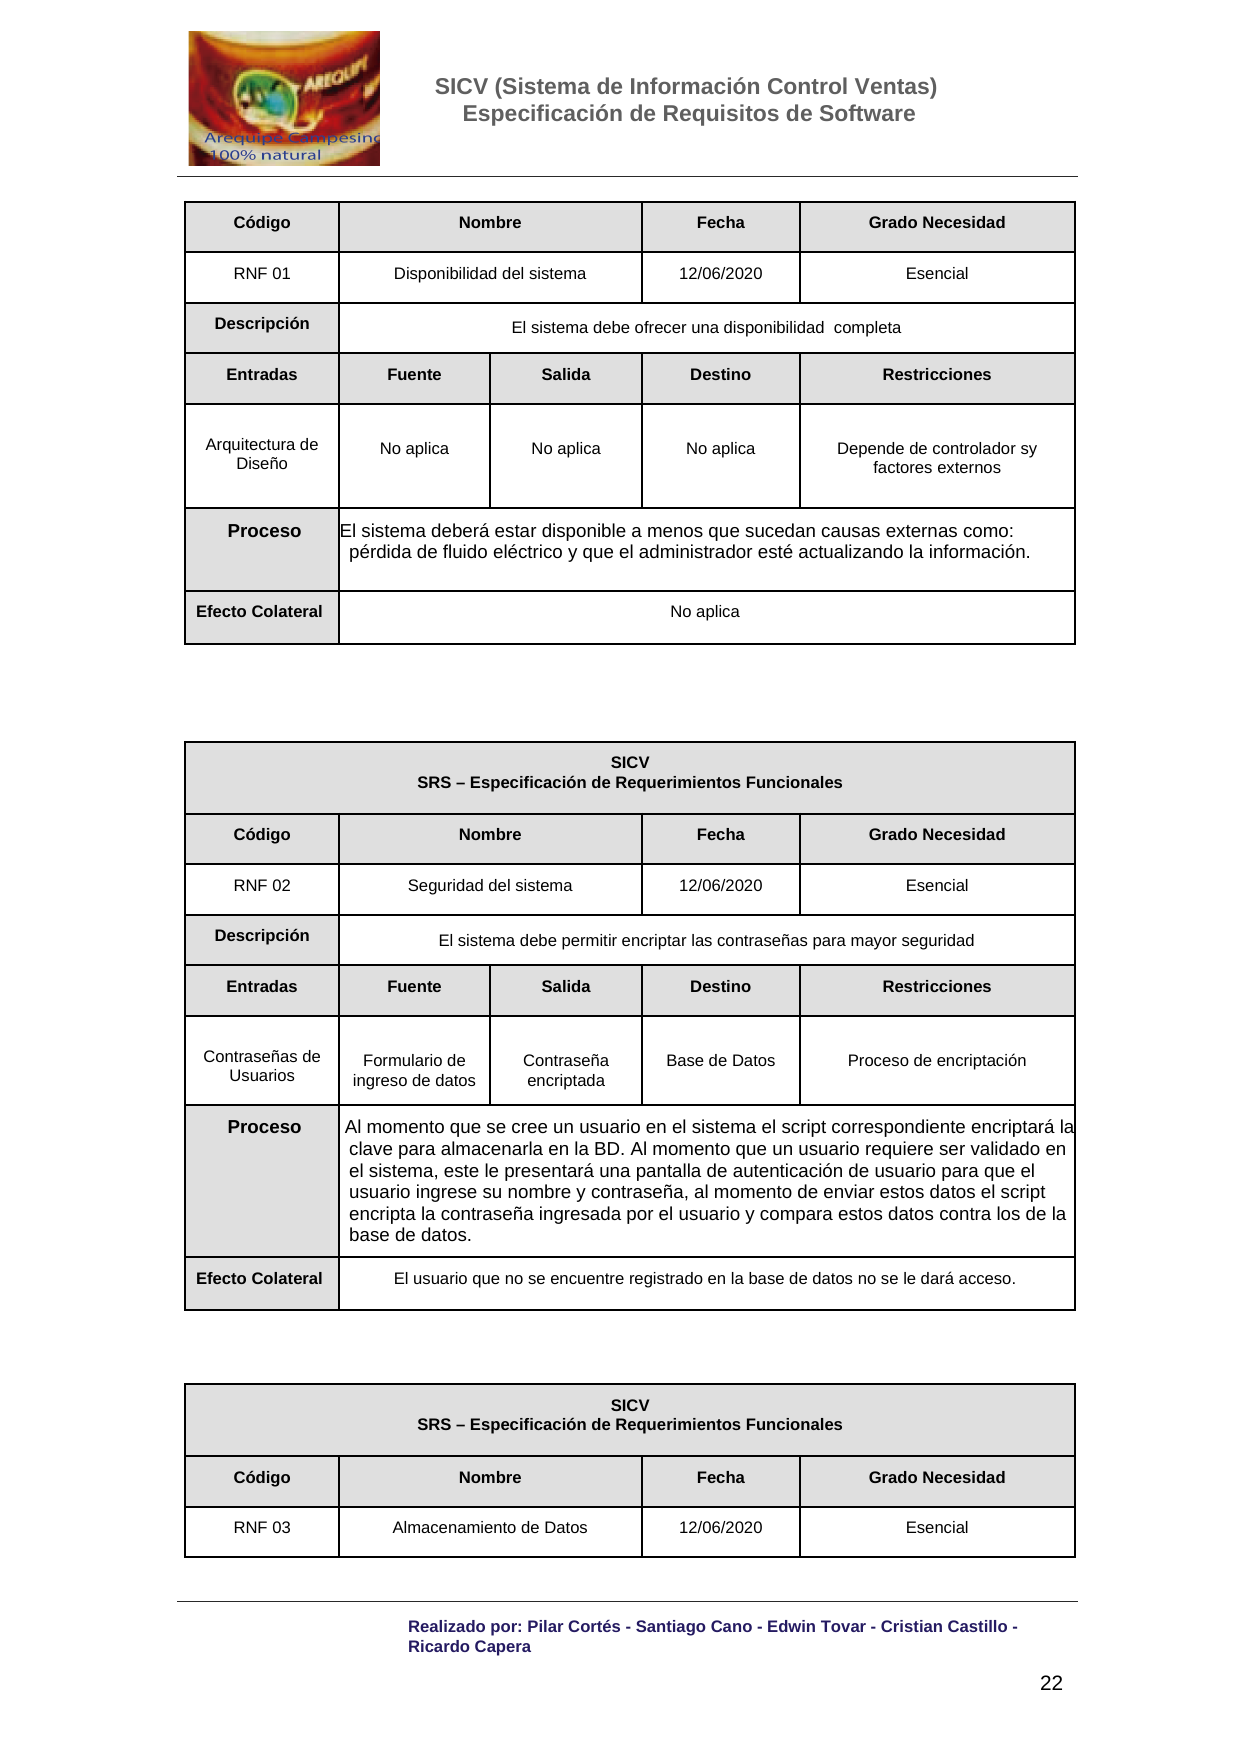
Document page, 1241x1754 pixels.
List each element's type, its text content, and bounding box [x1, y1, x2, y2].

table_cell No aplica [340, 592, 1074, 643]
table_cell Nombre [340, 1457, 641, 1506]
table_cell 12/06/2020 [643, 253, 799, 302]
table_cell Nombre [340, 203, 641, 251]
table_cell No aplica [340, 405, 489, 507]
table_cell Grado Necesidad [801, 815, 1074, 863]
table_cell RNF 02 [186, 865, 338, 914]
table_cell Efecto Colateral [186, 1258, 338, 1309]
table_cell Código [186, 203, 338, 251]
table_header SICV SRS – Especificación de Requerimientos Funcionales [186, 1385, 1074, 1455]
table_cell Depende de controlador sy factores externos [801, 405, 1074, 507]
table_cell Seguridad del sistema [340, 865, 641, 914]
picture [188, 31, 380, 166]
table_cell Proceso [186, 509, 338, 590]
table_cell Entradas [186, 354, 338, 403]
table_cell Arquitectura de Diseño [186, 405, 338, 507]
table_cell El sistema deberá estar disponible a menos que sucedan causas externas como: pérdida de fluido eléctrico y que el administrador esté actualizando la información. [340, 509, 1074, 590]
table_cell Efecto Colateral [186, 592, 338, 643]
table_cell 12/06/2020 [643, 865, 799, 914]
table_cell Entradas [186, 966, 338, 1015]
table_cell Fecha [643, 815, 799, 863]
table_cell Fecha [643, 1457, 799, 1506]
table_cell Contraseña encriptada [491, 1017, 641, 1104]
table_cell Almacenamiento de Datos [340, 1508, 641, 1556]
table_cell Fuente [340, 966, 489, 1015]
table_cell Salida [491, 966, 641, 1015]
table_cell Destino [643, 966, 799, 1015]
table_cell Código [186, 1457, 338, 1506]
table_cell El sistema debe permitir encriptar las contraseñas para mayor seguridad [340, 916, 1074, 964]
table_cell Restricciones [801, 966, 1074, 1015]
table_cell Esencial [801, 1508, 1074, 1556]
table_cell Al momento que se cree un usuario en el sistema el script correspondiente encriptará la clave para almacenarla en la BD. Al momento que un usuario requiere ser validado en el sistema, este le presentará una pantalla de autenticación de usuario para que el usuario ingrese su nombre y contraseña, al momento de enviar estos datos el script encripta la contraseña ingresada por el usuario y compara estos datos contra los de la base de datos. [340, 1106, 1074, 1256]
table_cell Descripción [186, 304, 338, 352]
table_header SICV SRS – Especificación de Requerimientos Funcionales [186, 743, 1074, 813]
table_cell Esencial [801, 253, 1074, 302]
table_cell El usuario que no se encuentre registrado en la base de datos no se le dará acceso. [340, 1258, 1074, 1309]
table_cell Código [186, 815, 338, 863]
table_cell Proceso de encriptación [801, 1017, 1074, 1104]
table_cell Grado Necesidad [801, 1457, 1074, 1506]
table_cell Restricciones [801, 354, 1074, 403]
table_cell 12/06/2020 [643, 1508, 799, 1556]
table_cell Esencial [801, 865, 1074, 914]
table_cell Proceso [186, 1106, 338, 1256]
table_cell No aplica [643, 405, 799, 507]
table_cell Salida [491, 354, 641, 403]
table_cell Nombre [340, 815, 641, 863]
table_cell Formulario de ingreso de datos [340, 1017, 489, 1104]
table_cell Destino [643, 354, 799, 403]
table_cell Fuente [340, 354, 489, 403]
table_cell El sistema debe ofrecer una disponibilidad completa [340, 304, 1074, 352]
table_cell Fecha [643, 203, 799, 251]
table_cell No aplica [491, 405, 641, 507]
table_cell RNF 01 [186, 253, 338, 302]
table_cell Disponibilidad del sistema [340, 253, 641, 302]
table_cell Base de Datos [643, 1017, 799, 1104]
table_cell Grado Necesidad [801, 203, 1074, 251]
table_cell Contraseñas de Usuarios [186, 1017, 338, 1104]
table_cell Descripción [186, 916, 338, 964]
table_cell RNF 03 [186, 1508, 338, 1556]
